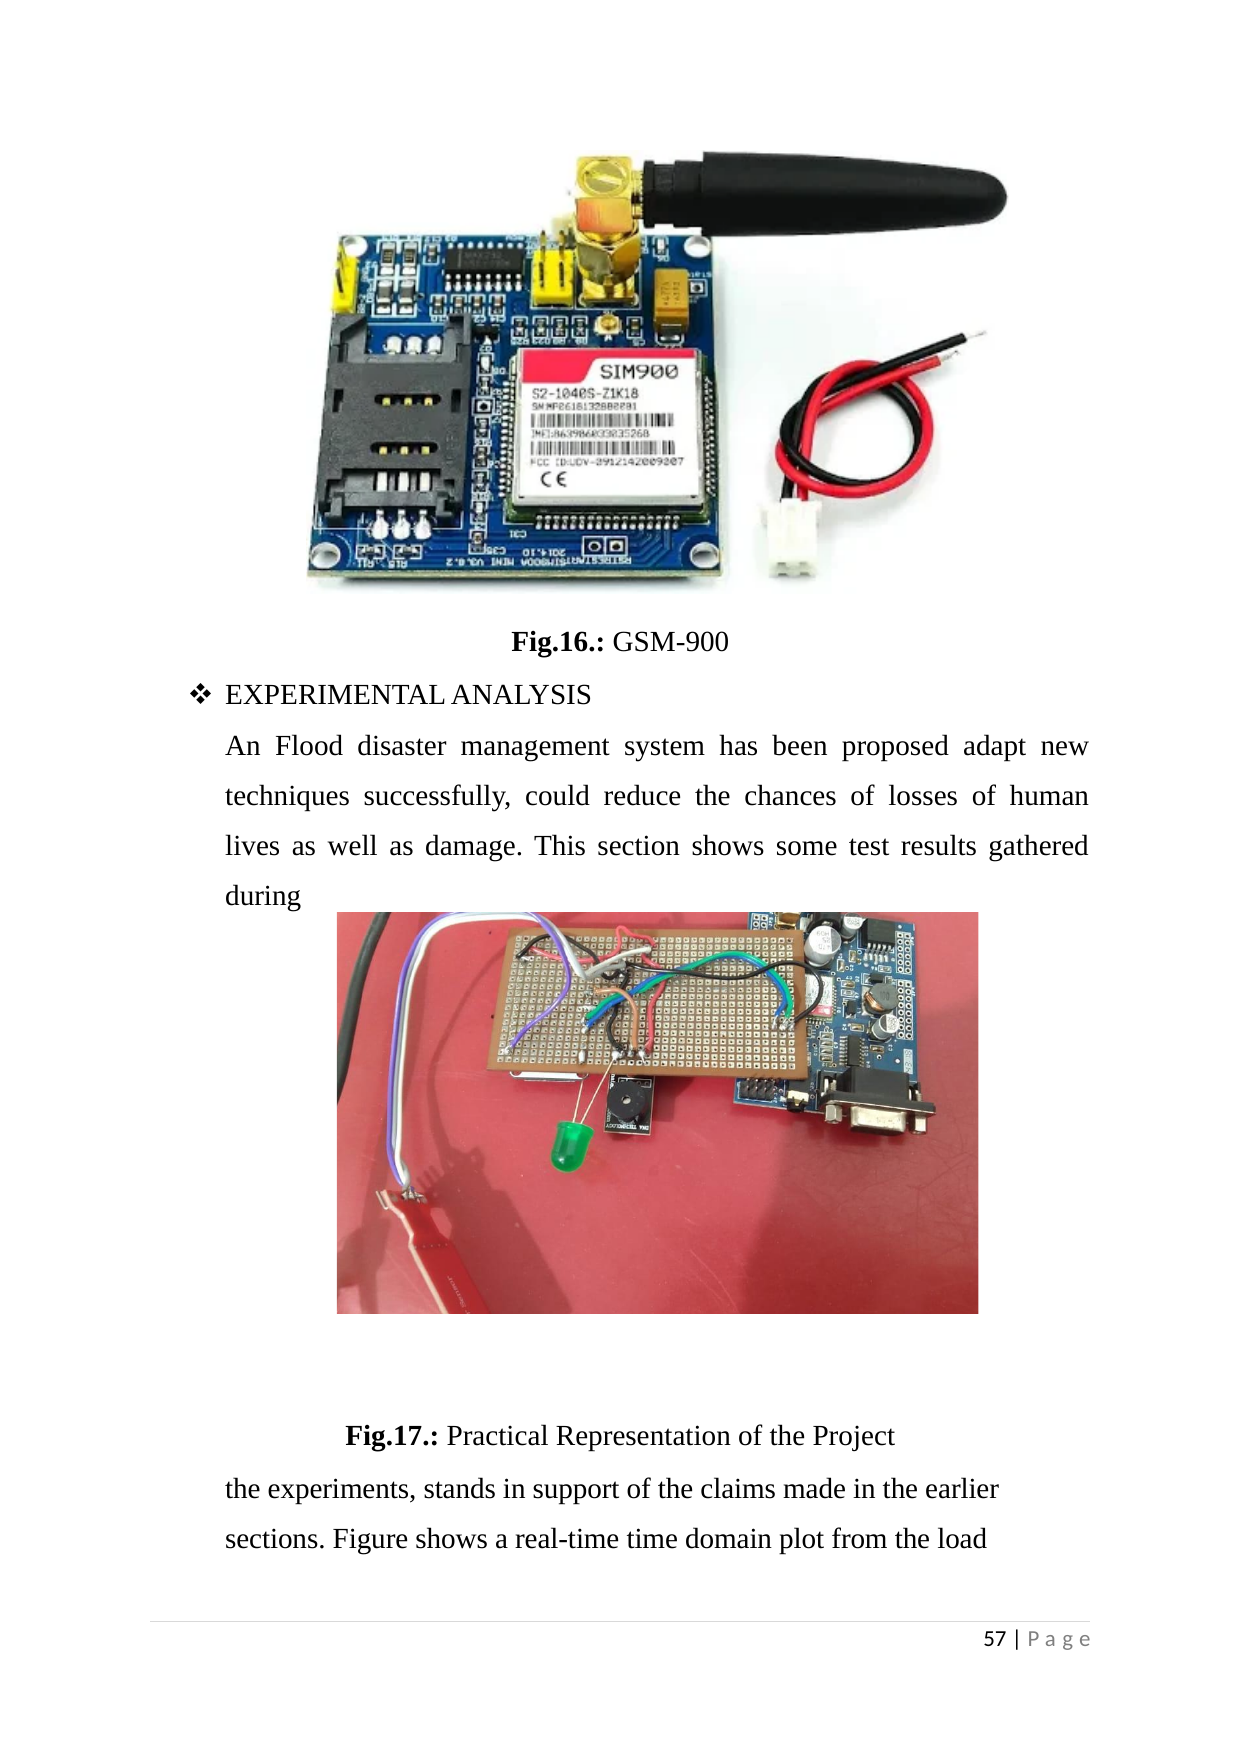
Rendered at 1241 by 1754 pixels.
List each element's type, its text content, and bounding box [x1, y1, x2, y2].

picture [336, 912, 979, 1314]
text Fig.17.: Practical Representation of the Project [150, 1418, 1090, 1452]
picture [306, 150, 1010, 594]
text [225, 1471, 1090, 1555]
list An Flood disaster management system has been proposed adapt new techniques successfully, could reduce the chances of losses of human lives as well as damage. This section shows some test results gathered during [225, 728, 1090, 912]
list EXPERIMENTAL ANALYSIS [187, 677, 1090, 711]
text Fig.16.: GSM-900 [150, 624, 1090, 658]
